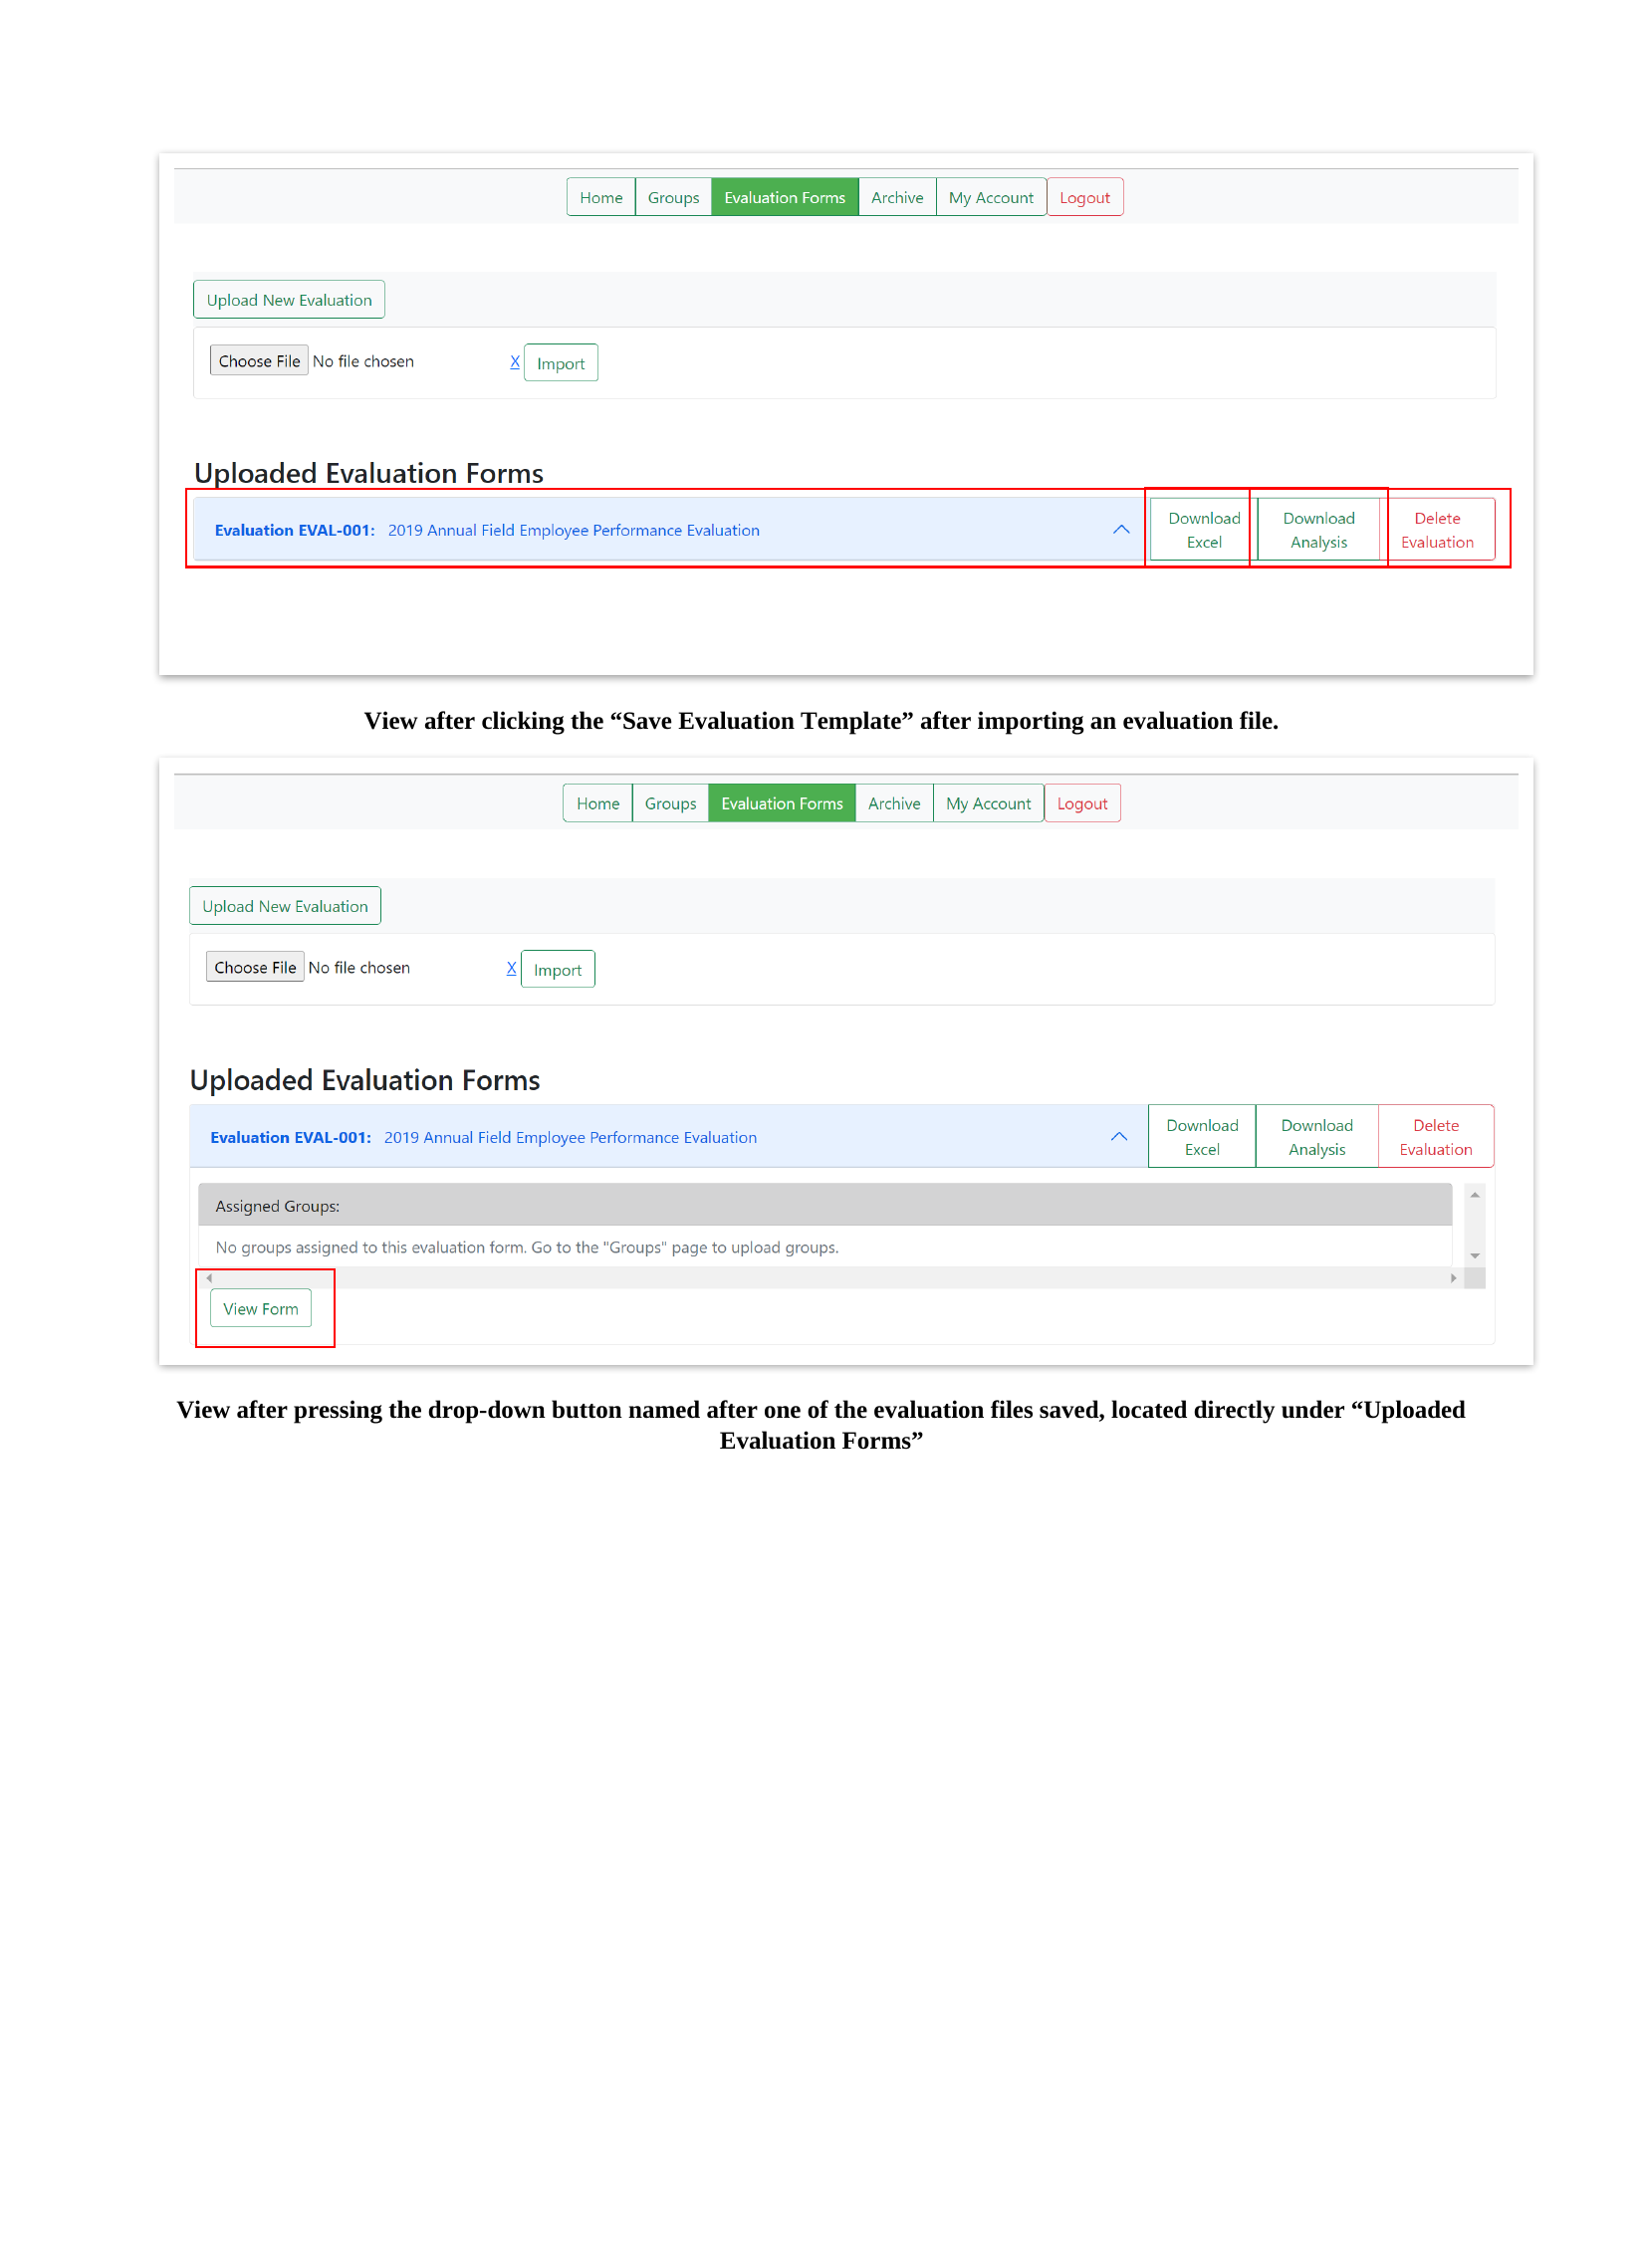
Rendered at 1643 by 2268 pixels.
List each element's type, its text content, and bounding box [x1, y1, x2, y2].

text View after pressing the drop-down button named after one of the evaluation files saved, located directly under “Uploaded Evaluation Forms” [149, 1395, 1494, 1455]
text View after clicking the “Save Evaluation Template” after importing an evaluation file. [149, 706, 1494, 735]
picture [174, 773, 1519, 1350]
picture [174, 168, 1519, 660]
